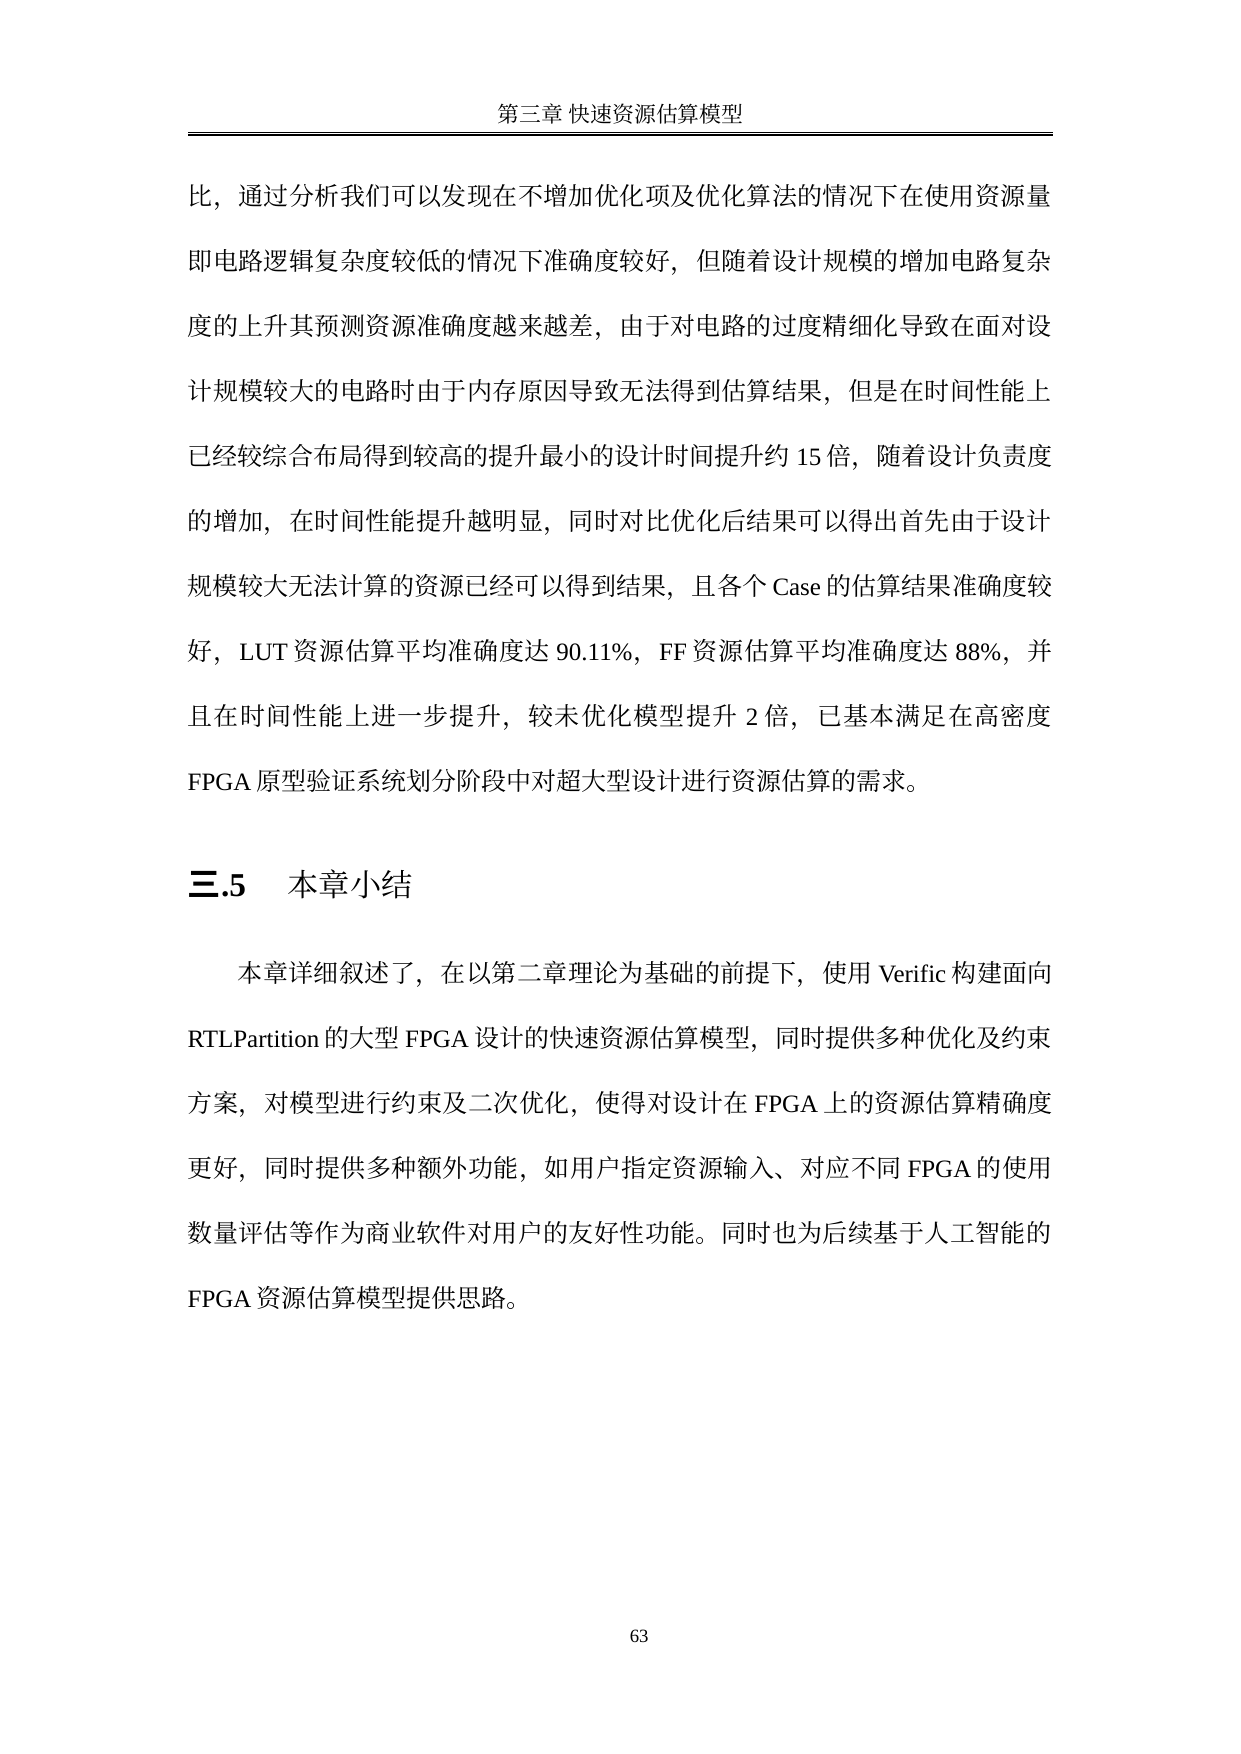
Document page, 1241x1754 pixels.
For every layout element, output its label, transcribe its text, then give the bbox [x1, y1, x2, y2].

subtitle 本章小结 [187, 849, 1053, 914]
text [187, 162, 1053, 812]
text 本章详细叙述了，在以第二章理论为基础的前提下，使用Verific构建面向RTLPartition的大型FPGA设计的快速资源估算模型，同时提供多种优化及约束方案，对模型进行约束及二次优化，使得对设计在FPGA上的资源估算精确度更好，同时提供多种额外功能，如用户指定资源输入、对应不同FPGA的使用数量评估等作为商业软件对用户的友好性功能。同时也为后续基于人工智能的FPGA资源估算模型提供思路。 [187, 939, 1053, 1329]
